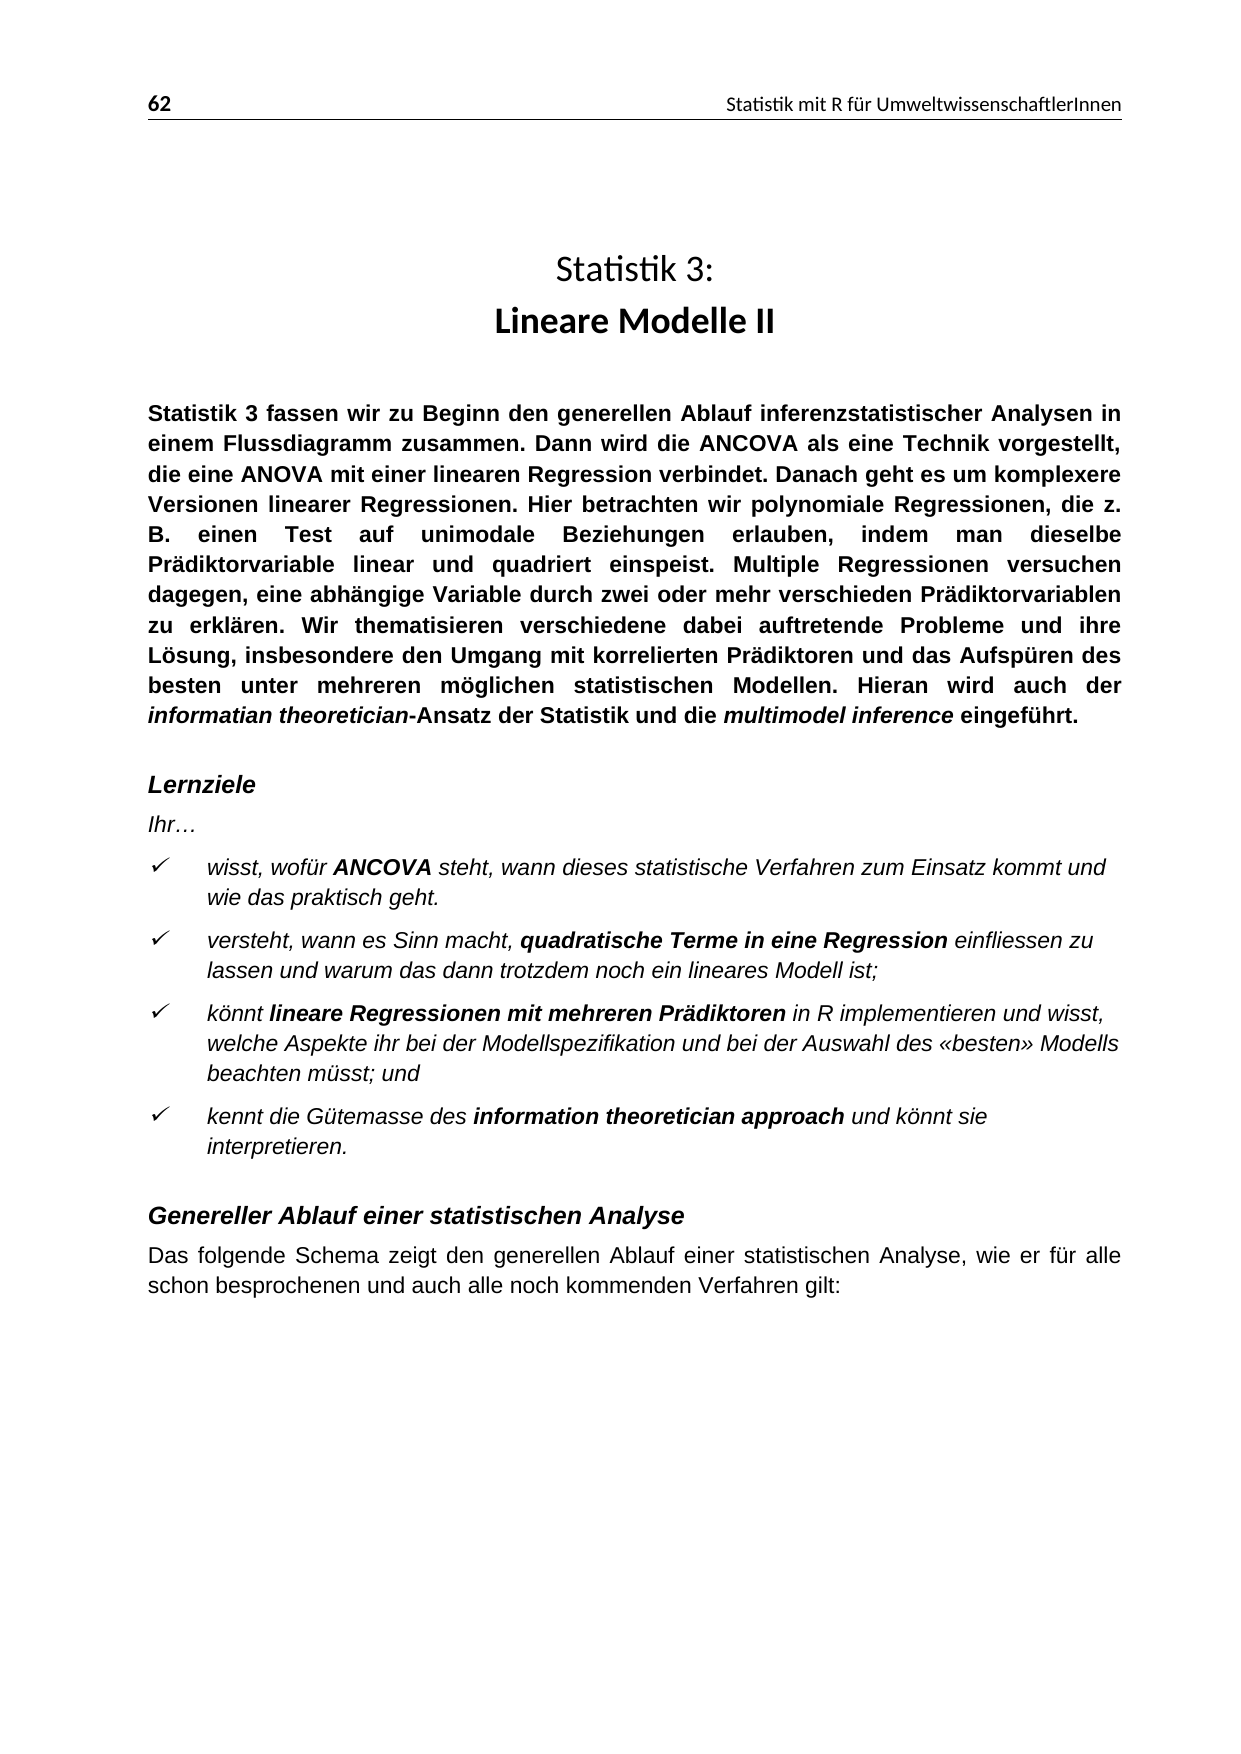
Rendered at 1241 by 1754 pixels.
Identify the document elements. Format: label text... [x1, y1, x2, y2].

text Ihr… [148, 811, 1122, 838]
list kennt die Gütemasse des information theoretician approach und könnt sie interpretieren. [148, 1103, 1122, 1159]
list wisst, wofür ANCOVA steht, wann dieses statistische Verfahren zum Einsatz kommt und wie das praktisch geht. [148, 854, 1122, 911]
subtitle Lernziele [148, 770, 1122, 799]
subtitle Statistik 3: Lineare Modelle II [148, 245, 1122, 343]
list könnt lineare Regressionen mit mehreren Prädiktoren in R implementieren und wisst, welche Aspekte ihr bei der Modellspezifikation und bei der Auswahl des «besten» Modells beachten müsst; und [148, 1000, 1122, 1087]
text Statistik 3 fassen wir zu Beginn den generellen Ablauf inferenzstatistischer Analysen in einem Flussdiagramm zusammen. Dann wird die ANCOVA als eine Technik vorgestellt, die eine ANOVA mit einer linearen Regression verbindet. Danach geht es um komplexere Versionen linearer Regressionen. Hier betrachten wir polynomiale Regressionen, die z. B. einen Test auf unimodale Beziehungen erlauben, indem man dieselbe Prädiktorvariable linear und quadriert einspeist. Multiple Regressionen versuchen dagegen, eine abhängige Variable durch zwei oder mehr verschieden Prädiktorvariablen zu erklären. Wir thematisieren verschiedene dabei auftretende Probleme und ihre Lösung, insbesondere den Umgang mit korrelierten Prädiktoren und das Aufspüren des besten unter mehreren möglichen statistischen Modellen. Hieran wird auch der informatian theoretician-Ansatz der Statistik und die multimodel inference eingeführt. [148, 400, 1122, 729]
text Das folgende Schema zeigt den generellen Ablauf einer statistischen Analyse, wie er für alle schon besprochenen und auch alle noch kommenden Verfahren gilt: [148, 1242, 1122, 1299]
list versteht, wann es Sinn macht, quadratische Terme in eine Regression einfliessen zu lassen und warum das dann trotzdem noch ein lineares Modell ist; [148, 927, 1122, 983]
subtitle Genereller Ablauf einer statistischen Analyse [148, 1201, 1122, 1229]
